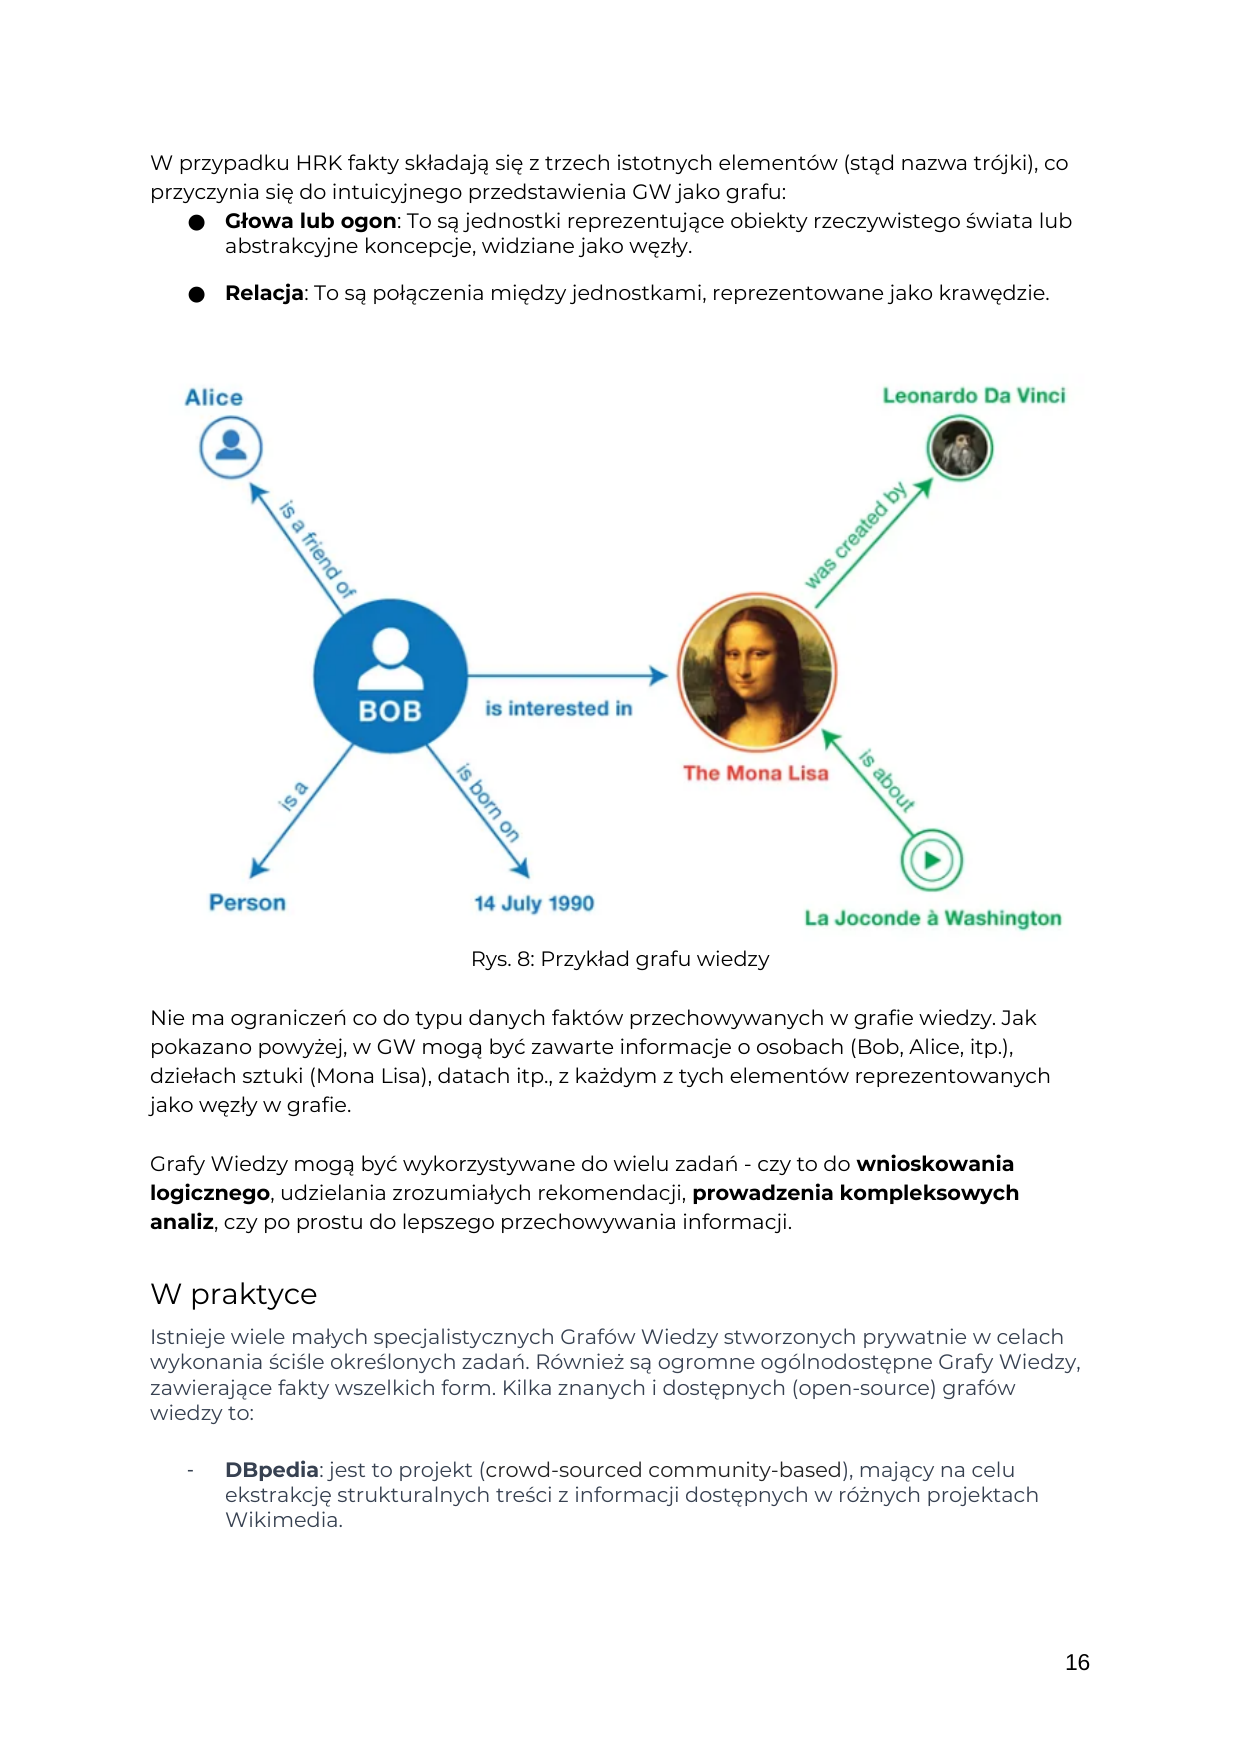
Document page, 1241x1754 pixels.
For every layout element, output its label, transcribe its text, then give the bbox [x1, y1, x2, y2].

subtitle W praktyce [150, 1276, 1090, 1311]
text Istnieje wiele małych specjalistycznych Grafów Wiedzy stworzonych prywatnie w celach wykonania ściśle określonych zadań. Również są ogromne ogólnodostępne Grafy Wiedzy, zawierające fakty wszelkich form. Kilka znanych i dostępnych (open-source) grafów wiedzy to: [150, 1324, 1090, 1426]
text W przypadku HRK fakty składają się z trzech istotnych elementów (stąd nazwa trójki), co przyczynia się do intuicyjnego przedstawienia GW jako grafu: [150, 150, 1090, 204]
text Nie ma ograniczeń co do typu danych faktów przechowywanych w grafie wiedzy. Jak pokazano powyżej, w GW mogą być zawarte informacje o osobach (Bob, Alice, itp.), dziełach sztuki (Mona Lisa), datach itp., z każdym z tych elementów reprezentowanych jako węzły w grafie. [150, 1005, 1090, 1118]
list Relacja: To są połączenia między jednostkami, reprezentowane jako krawędzie. [187, 280, 1090, 305]
picture [150, 355, 1091, 943]
list DBpedia: jest to projekt (crowd-sourced community-based), mający na celu ekstrakcję strukturalnych treści z informacji dostępnych w różnych projektach Wikimedia. [187, 1457, 1090, 1533]
list Głowa lub ogon: To są jednostki reprezentujące obiekty rzeczywistego świata lub abstrakcyjne koncepcje, widziane jako węzły. [187, 208, 1090, 259]
text Rys. 8: Przykład grafu wiedzy [150, 943, 1090, 972]
text Grafy Wiedzy mogą być wykorzystywane do wielu zadań - czy to do wnioskowania logicznego, udzielania zrozumiałych rekomendacji, prowadzenia kompleksowych analiz, czy po prostu do lepszego przechowywania informacji. [150, 1151, 1090, 1234]
